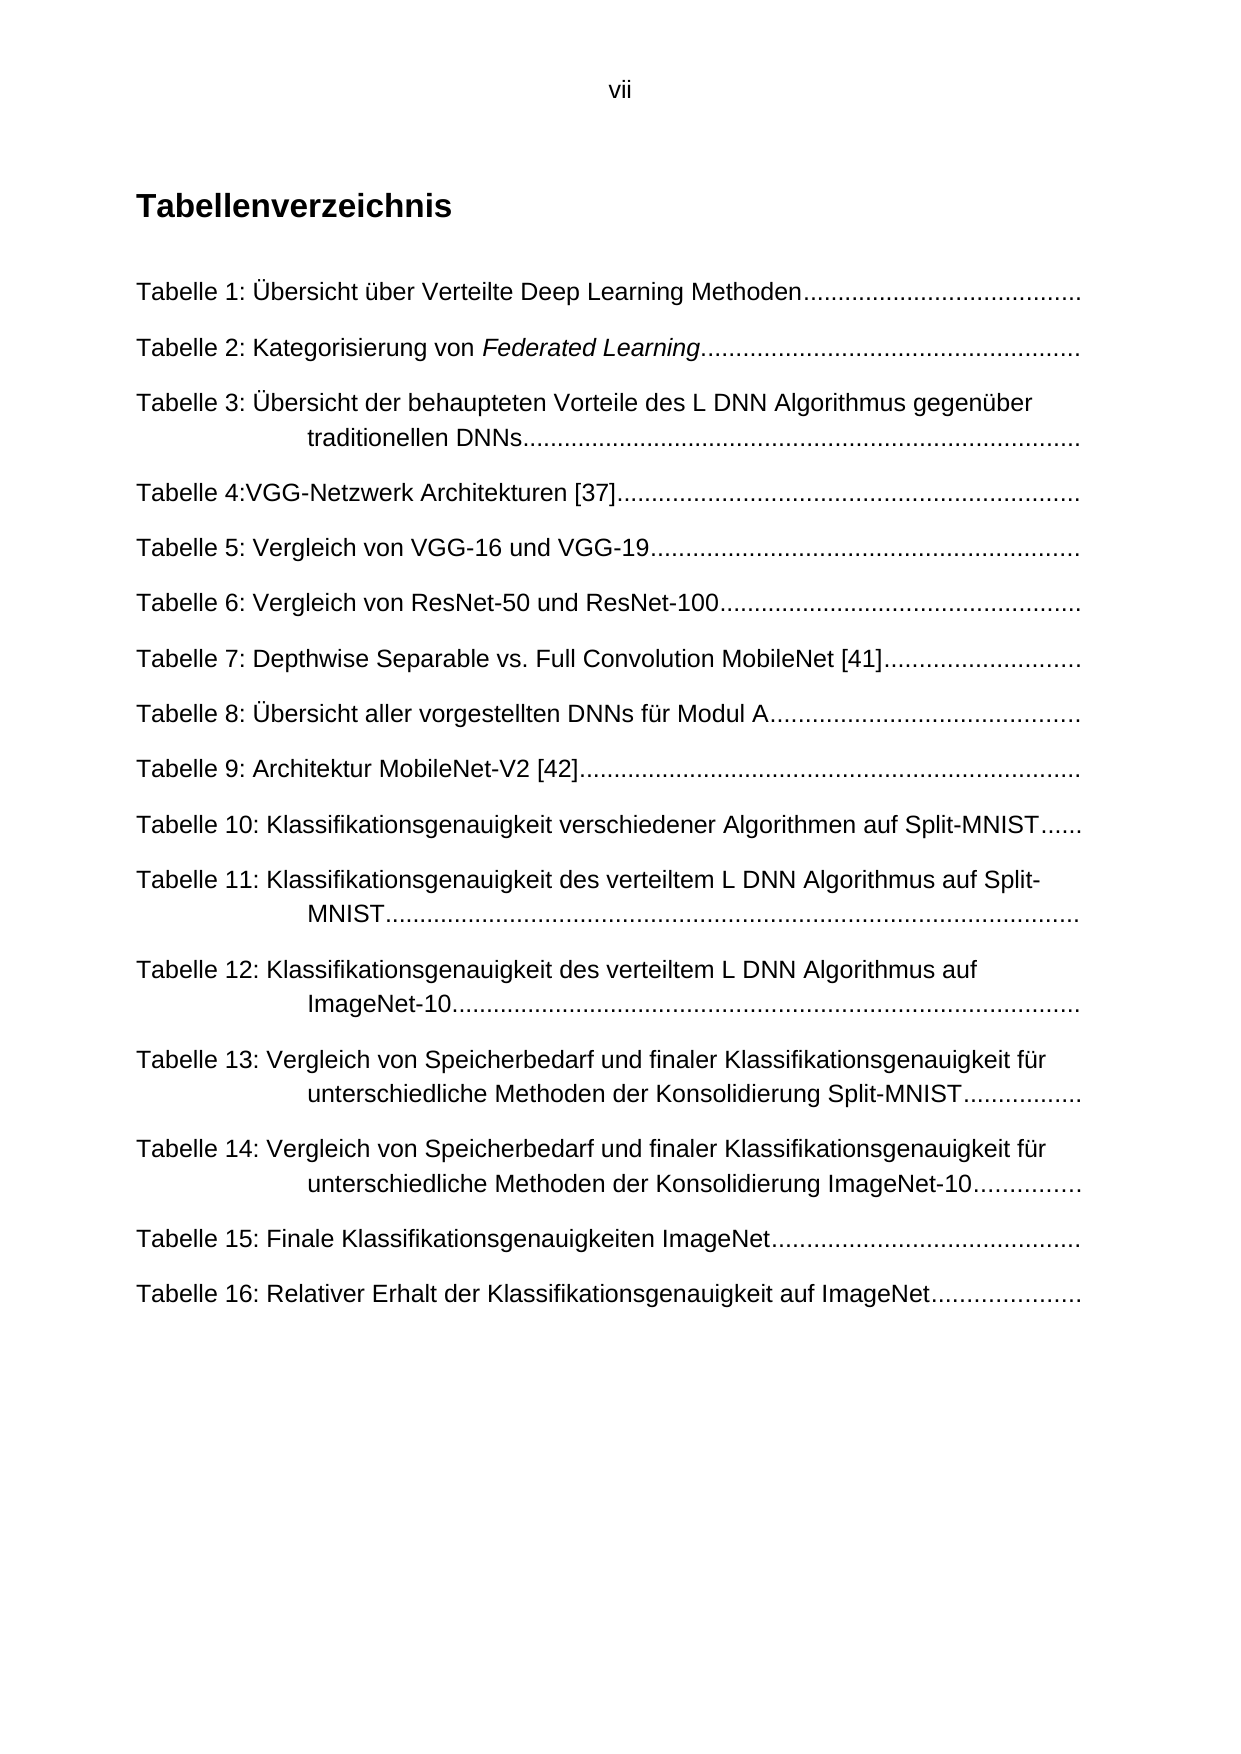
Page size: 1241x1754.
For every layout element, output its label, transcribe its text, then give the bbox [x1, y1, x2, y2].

text Tabelle 14: Vergleich von Speicherbedarf und finaler Klassifikationsgenauigkeit für unterschiedliche Methoden der Konsolidierung ImageNet-10 86 [136, 1134, 1063, 1198]
text Tabelle 13: Vergleich von Speicherbedarf und finaler Klassifikationsgenauigkeit für unterschiedliche Methoden der Konsolidierung Split-MNIST 86 [136, 1044, 1063, 1108]
subtitle Tabellenverzeichnis [136, 186, 1104, 224]
text Tabelle 4:VGG-Netzwerk Architekturen [37] 49 [136, 478, 1063, 507]
text Tabelle 5: Vergleich von VGG-16 und VGG-19 50 [136, 533, 1063, 562]
text Tabelle 6: Vergleich von ResNet-50 und ResNet-100 52 [136, 588, 1063, 617]
text Tabelle 9: Architektur MobileNet-V2 [42] 60 [136, 754, 1063, 783]
text Tabelle 15: Finale Klassifikationsgenauigkeiten ImageNet 90 [136, 1224, 1063, 1253]
text Tabelle 12: Klassifikationsgenauigkeit des verteiltem L DNN Algorithmus auf ImageNet-10 83 [136, 955, 1063, 1018]
text Tabelle 1: Übersicht über Verteilte Deep Learning Methoden 34 [136, 277, 1063, 306]
text Tabelle 16: Relativer Erhalt der Klassifikationsgenauigkeit auf ImageNet 91 [136, 1279, 1063, 1308]
text Tabelle 8: Übersicht aller vorgestellten DNNs für Modul A 58 [136, 699, 1063, 728]
text Tabelle 3: Übersicht der behaupteten Vorteile des L DNN Algorithmus gegenüber traditionellen DNNs 44 [136, 388, 1063, 451]
text Tabelle 10: Klassifikationsgenauigkeit verschiedener Algorithmen auf Split-MNIST 80 [136, 810, 1063, 838]
text Tabelle 11: Klassifikationsgenauigkeit des verteiltem L DNN Algorithmus auf Split-MNIST 83 [136, 865, 1063, 928]
text Tabelle 2: Kategorisierung von Federated Learning 37 [136, 333, 1063, 361]
text Tabelle 7: Depthwise Separable vs. Full Convolution MobileNet [41] 54 [136, 644, 1063, 672]
